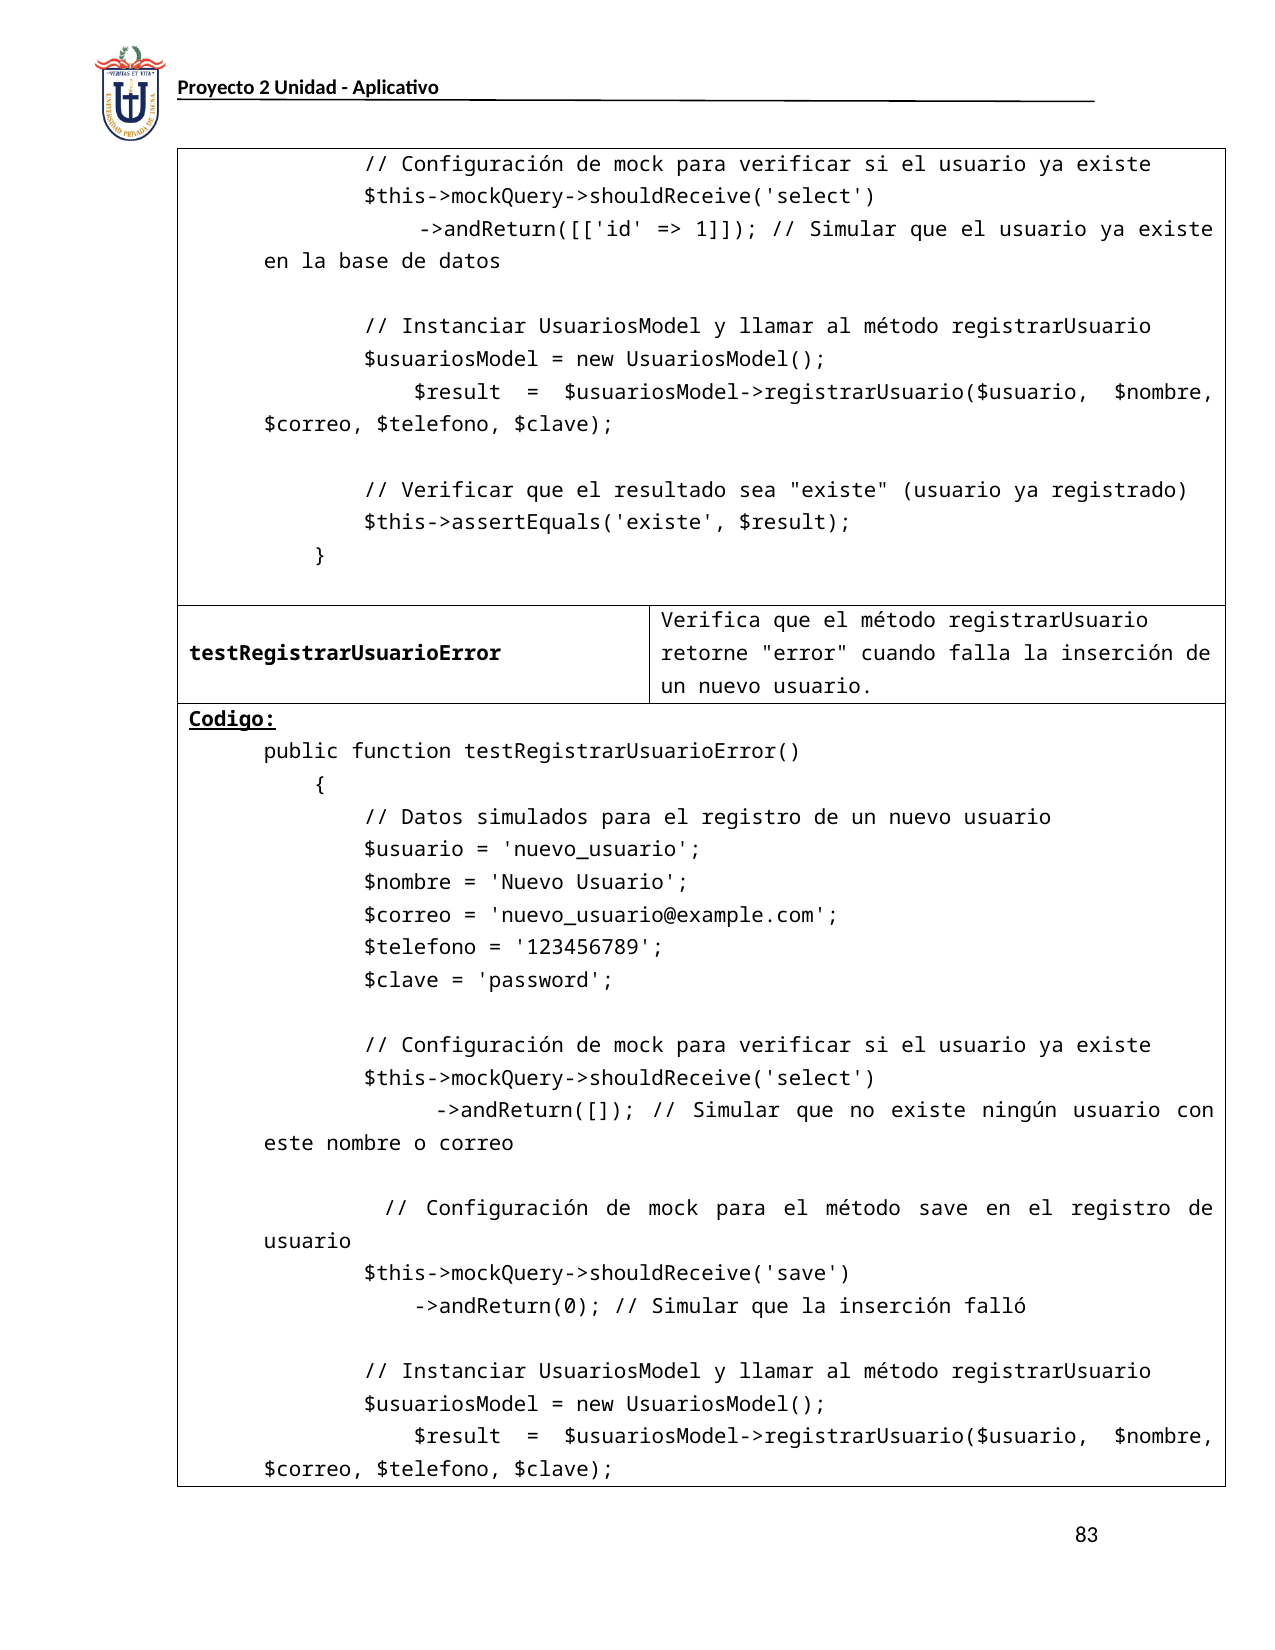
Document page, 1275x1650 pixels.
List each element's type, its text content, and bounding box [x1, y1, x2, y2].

picture [94, 45, 166, 141]
table_cell Verifica que el método registrarUsuario retorne "error" cuando falla la inserción de un nuevo usuario. [650, 606, 1225, 703]
table_cell testRegistrarUsuarioError [178, 606, 649, 703]
